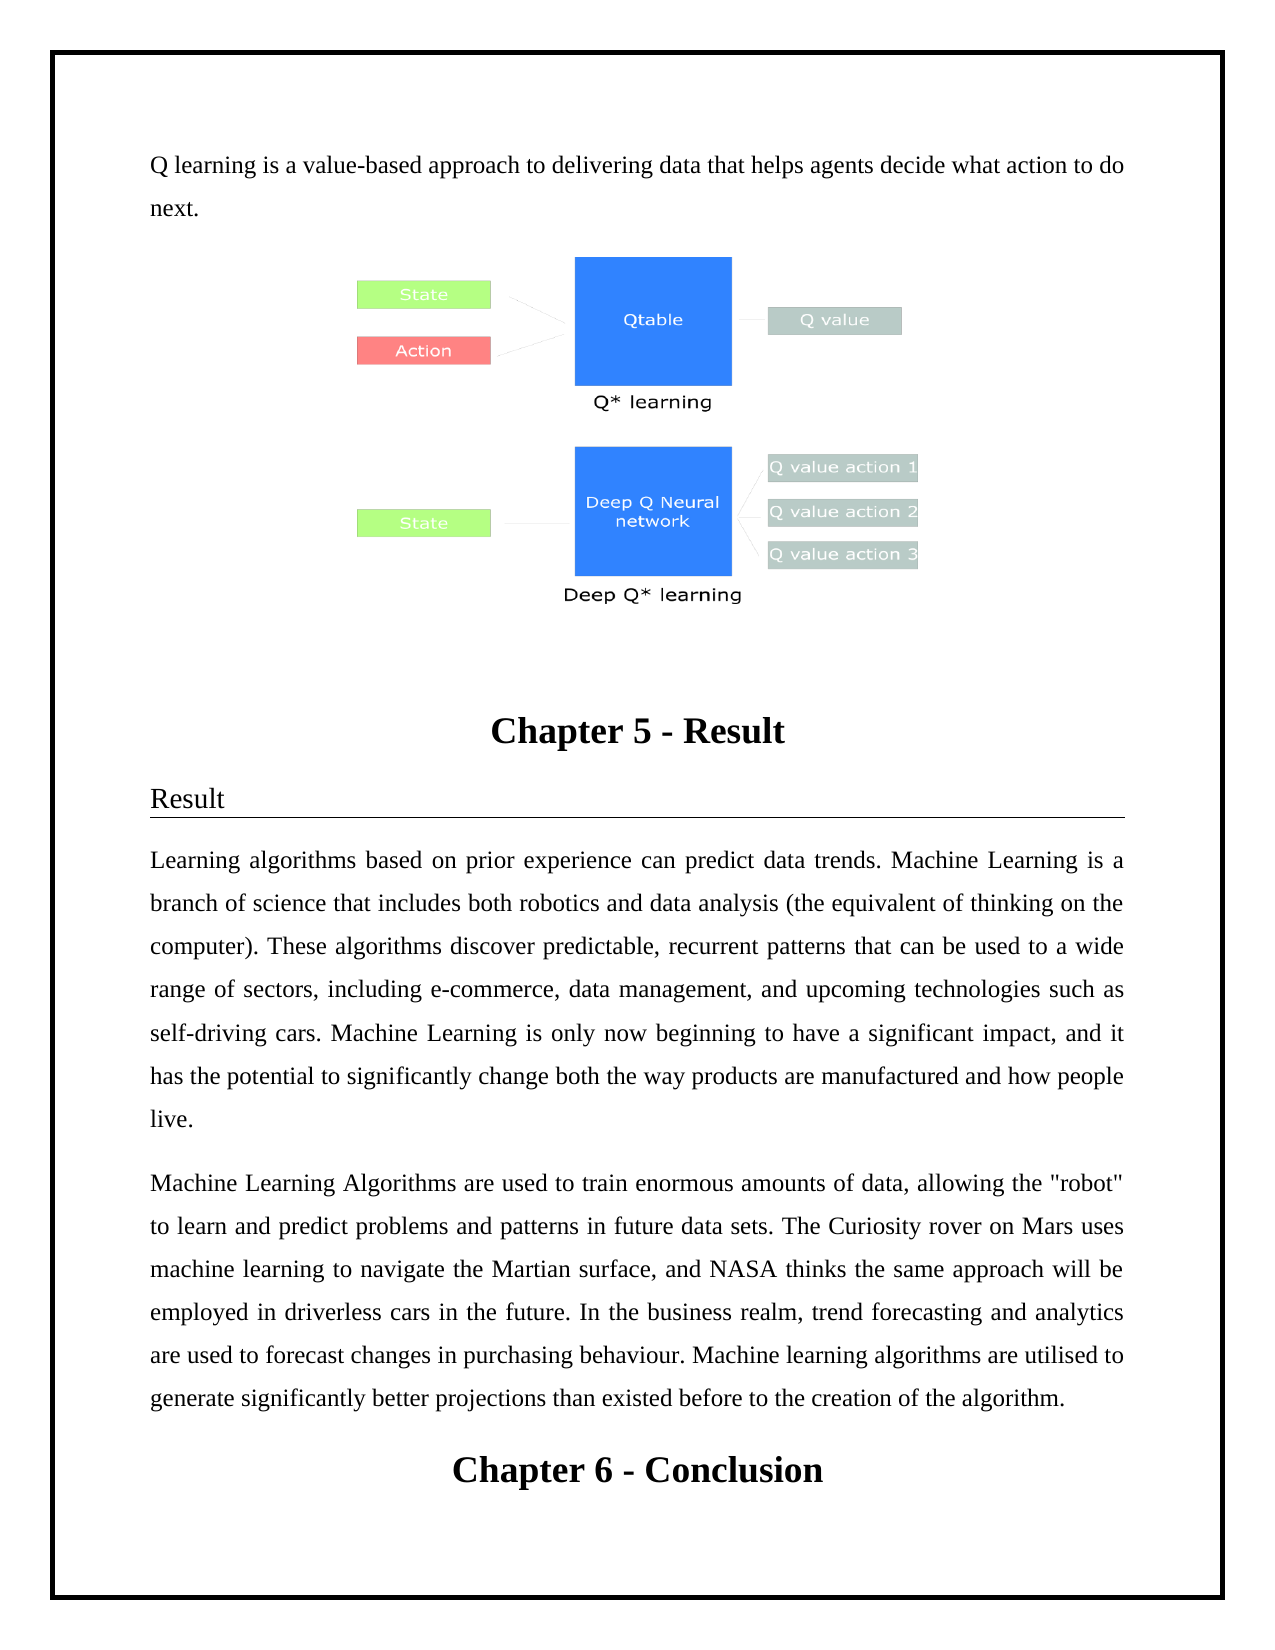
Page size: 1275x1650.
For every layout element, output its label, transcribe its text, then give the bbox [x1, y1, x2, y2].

text Chapter 5 - Result [150, 708, 1125, 752]
text Result [150, 781, 1125, 817]
text Chapter 6 - Conclusion [150, 1447, 1125, 1491]
picture [357, 257, 918, 604]
text Learning algorithms based on prior experience can predict data trends. Machine Learning is a branch of science that includes both robotics and data analysis (the equivalent of thinking on the computer). These algorithms discover predictable, recurrent patterns that can be used to a wide range of sectors, including e-commerce, data management, and upcoming technologies such as self-driving cars. Machine Learning is only now beginning to have a significant impact, and it has the potential to significantly change both the way products are manufactured and how people live. [150, 845, 1125, 1133]
text Q learning is a value-based approach to delivering data that helps agents decide what action to do next. [150, 150, 1125, 222]
text Machine Learning Algorithms are used to train enormous amounts of data, allowing the "robot" to learn and predict problems and patterns in future data sets. The Curiosity rover on Mars uses machine learning to navigate the Martian surface, and NASA thinks the same approach will be employed in driverless cars in the future. In the business realm, trend forecasting and analytics are used to forecast changes in purchasing behaviour. Machine learning algorithms are utilised to generate significantly better projections than existed before to the creation of the algorithm. [150, 1168, 1125, 1412]
